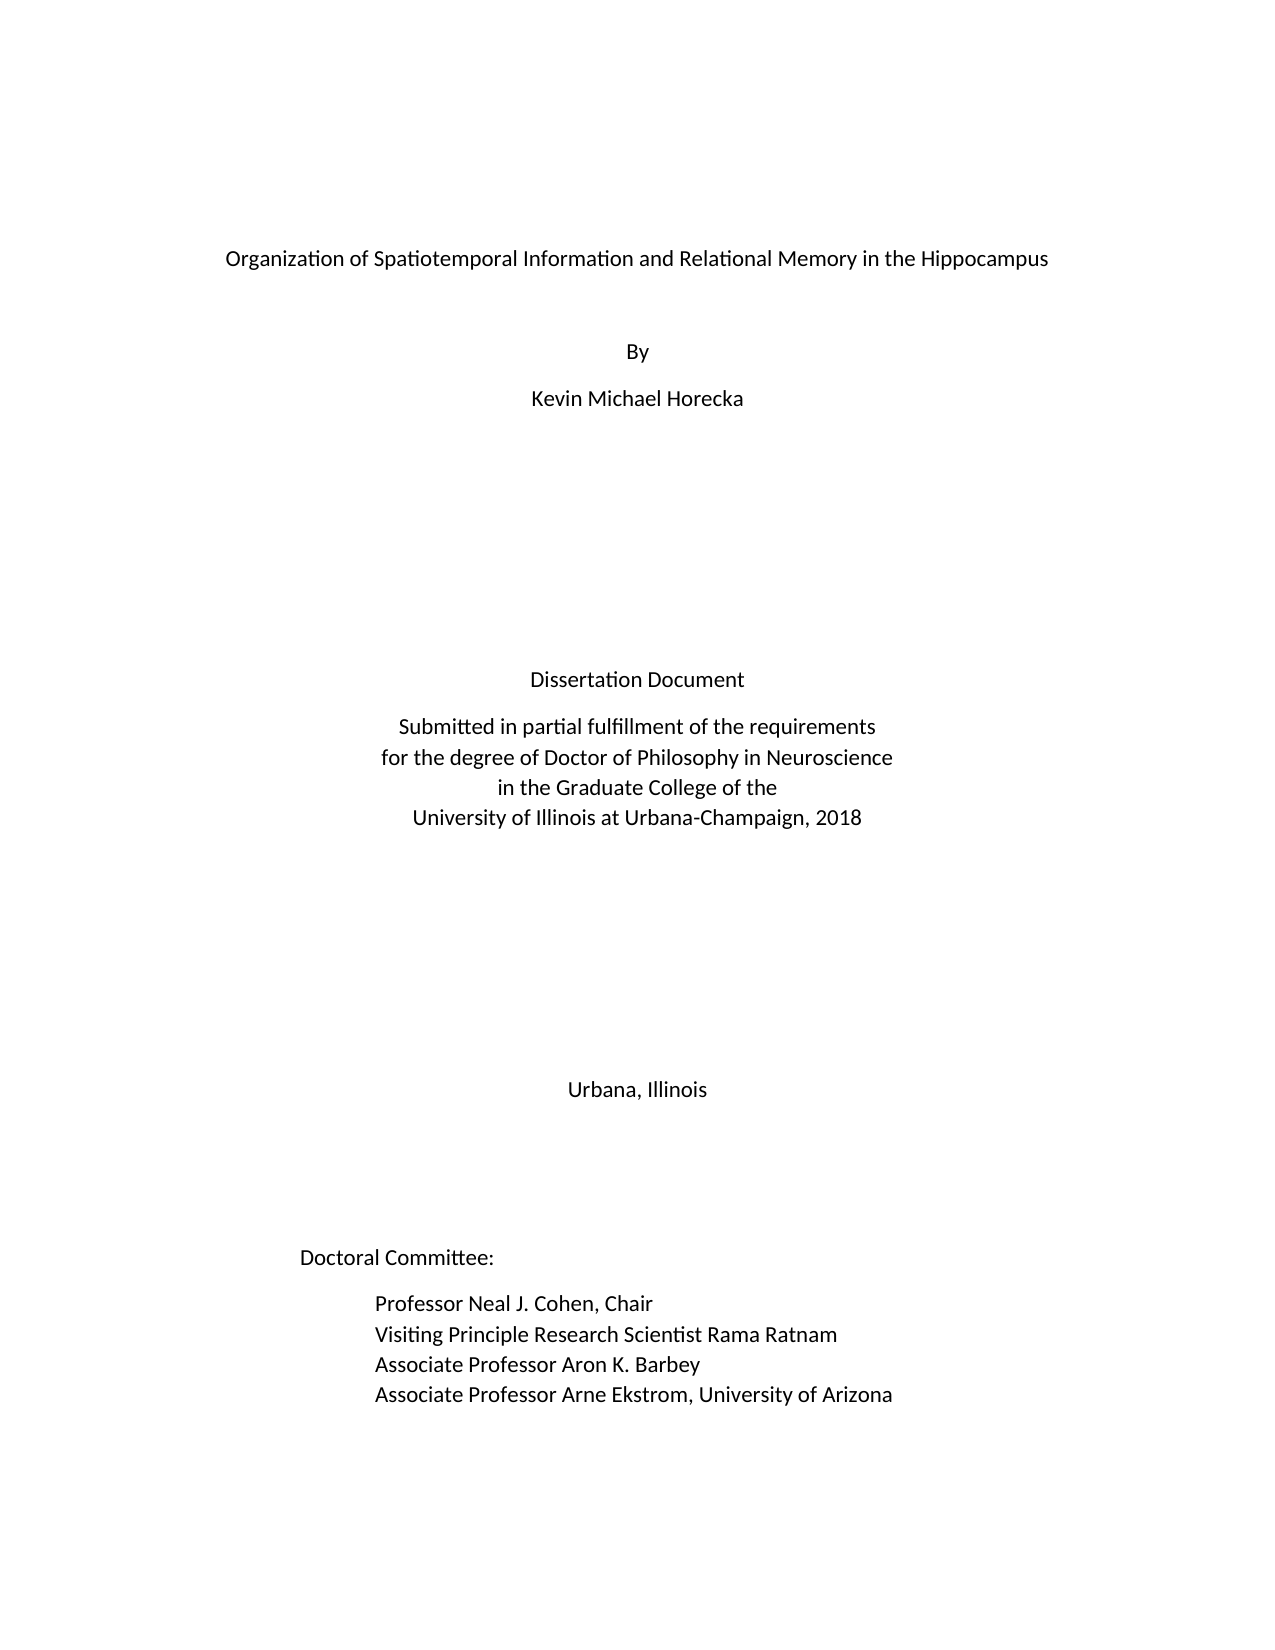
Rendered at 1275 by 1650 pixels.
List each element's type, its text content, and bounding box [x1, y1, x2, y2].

text Submitted in partial fulfillment of the requirements for the degree of Doctor of Philosophy in Neuroscience in the Graduate College of the University of Illinois at Urbana-Champaign, 2018 Urbana, Illinois [150, 712, 1125, 1194]
text Organization of Spatiotemporal Information and Relational Memory in the Hippocampus [150, 244, 1125, 272]
text Doctoral Committee: [300, 1212, 1125, 1271]
text By [150, 337, 1125, 366]
text Kevin Michael Horecka [150, 384, 1125, 412]
text Professor Neal J. Cohen, Chair Visiting Principle Research Scientist Rama Ratnam Associate Professor Aron K. Barbey Associate Professor Arne Ekstrom, University of Arizona [300, 1289, 1125, 1408]
text Dissertation Document [150, 666, 1125, 694]
